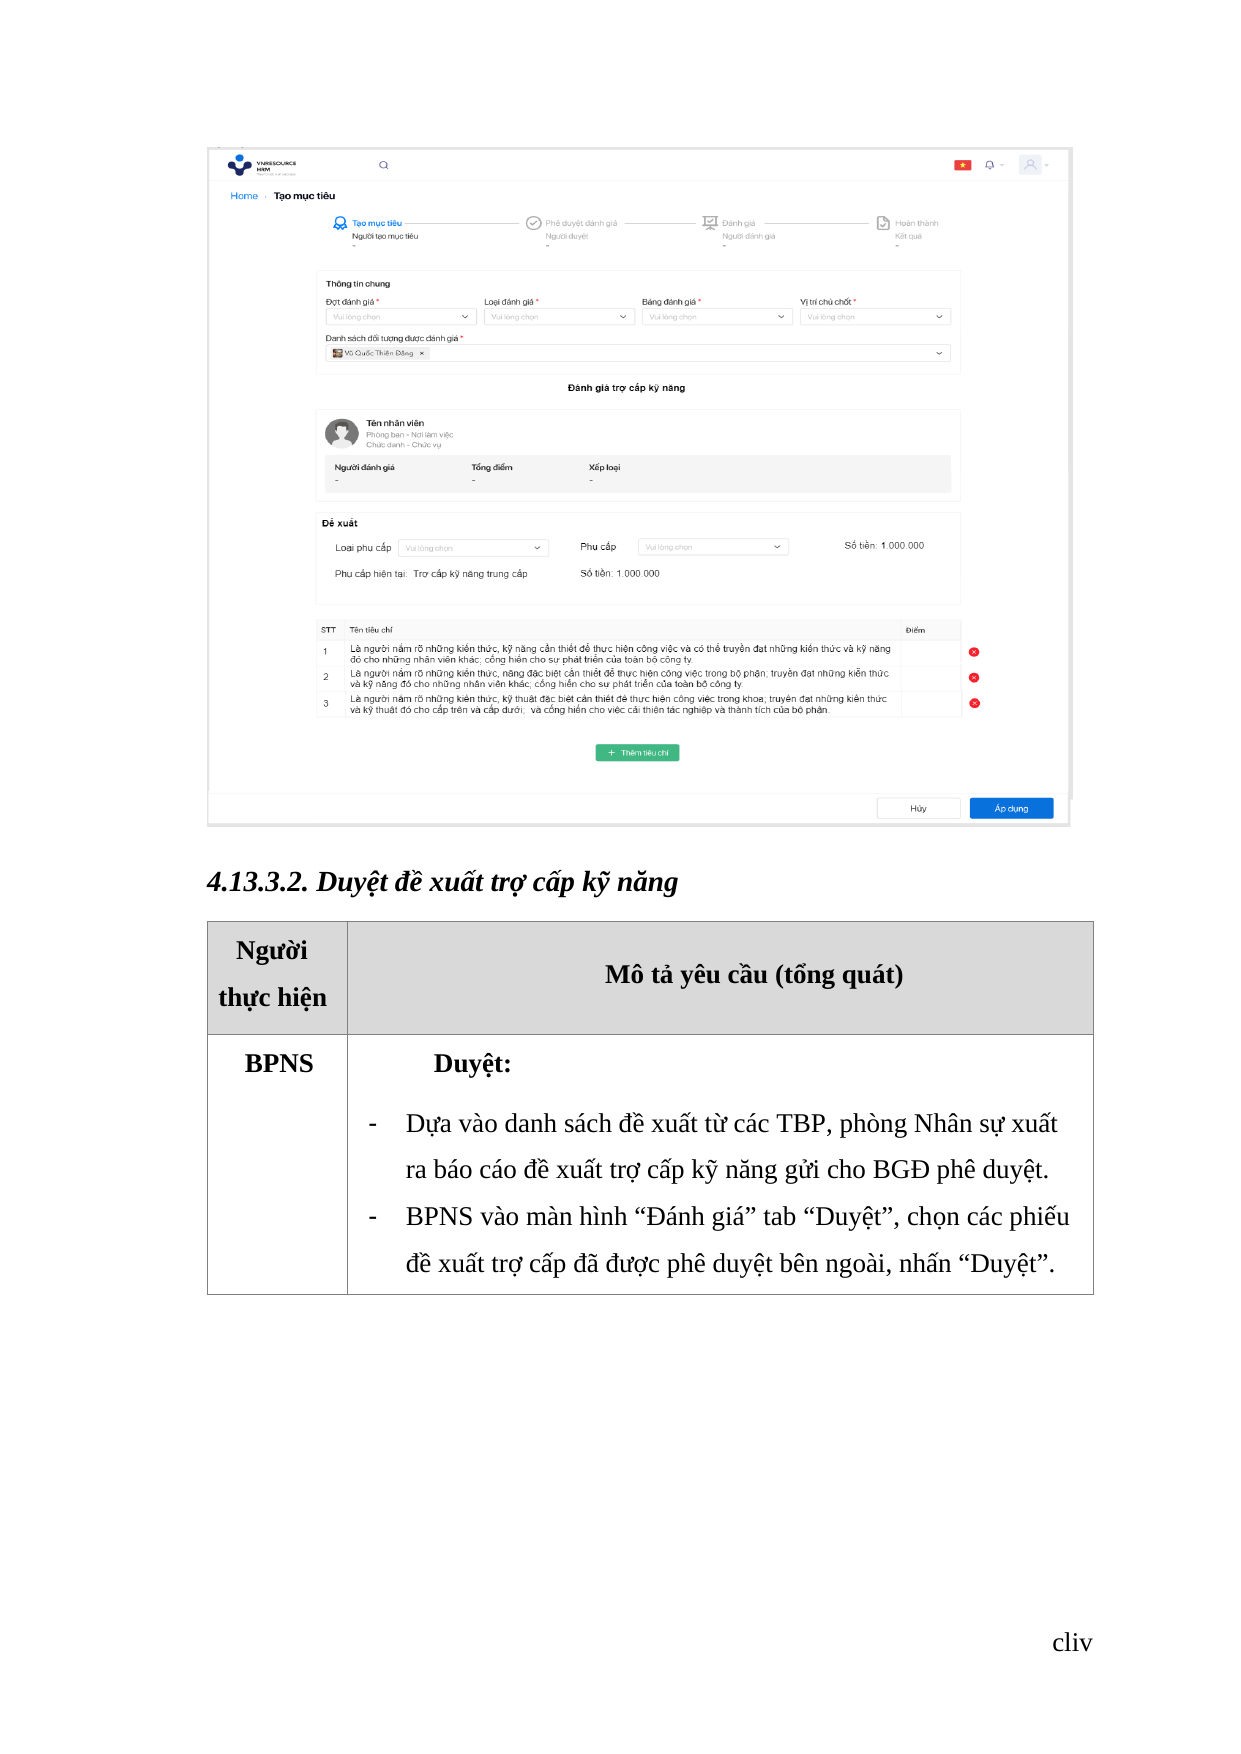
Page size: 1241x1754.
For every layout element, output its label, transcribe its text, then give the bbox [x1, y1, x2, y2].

table_header Mô tả yêu cầu (tổng quát) [348, 922, 1093, 1034]
table_cell Duyệt: Dựa vào danh sách đề xuất từ các TBP, phòng Nhân sự xuất ra báo cáo đề xuất trợ cấp kỹ năng gửi cho BGĐ phê duyệt. BPNS vào màn hình “Đánh giá” tab “Duyệt”, chọn các phiếu đề xuất trợ cấp đã được phê duyệt bên ngoài, nhấn “Duyệt”. [348, 1035, 1093, 1294]
picture [206, 147, 1091, 843]
table_cell BPNS [208, 1035, 347, 1294]
subtitle 4.13.3.2. Duyệt đề xuất trợ cấp kỹ năng [207, 864, 1092, 898]
table_header Người thực hiện [208, 922, 347, 1034]
